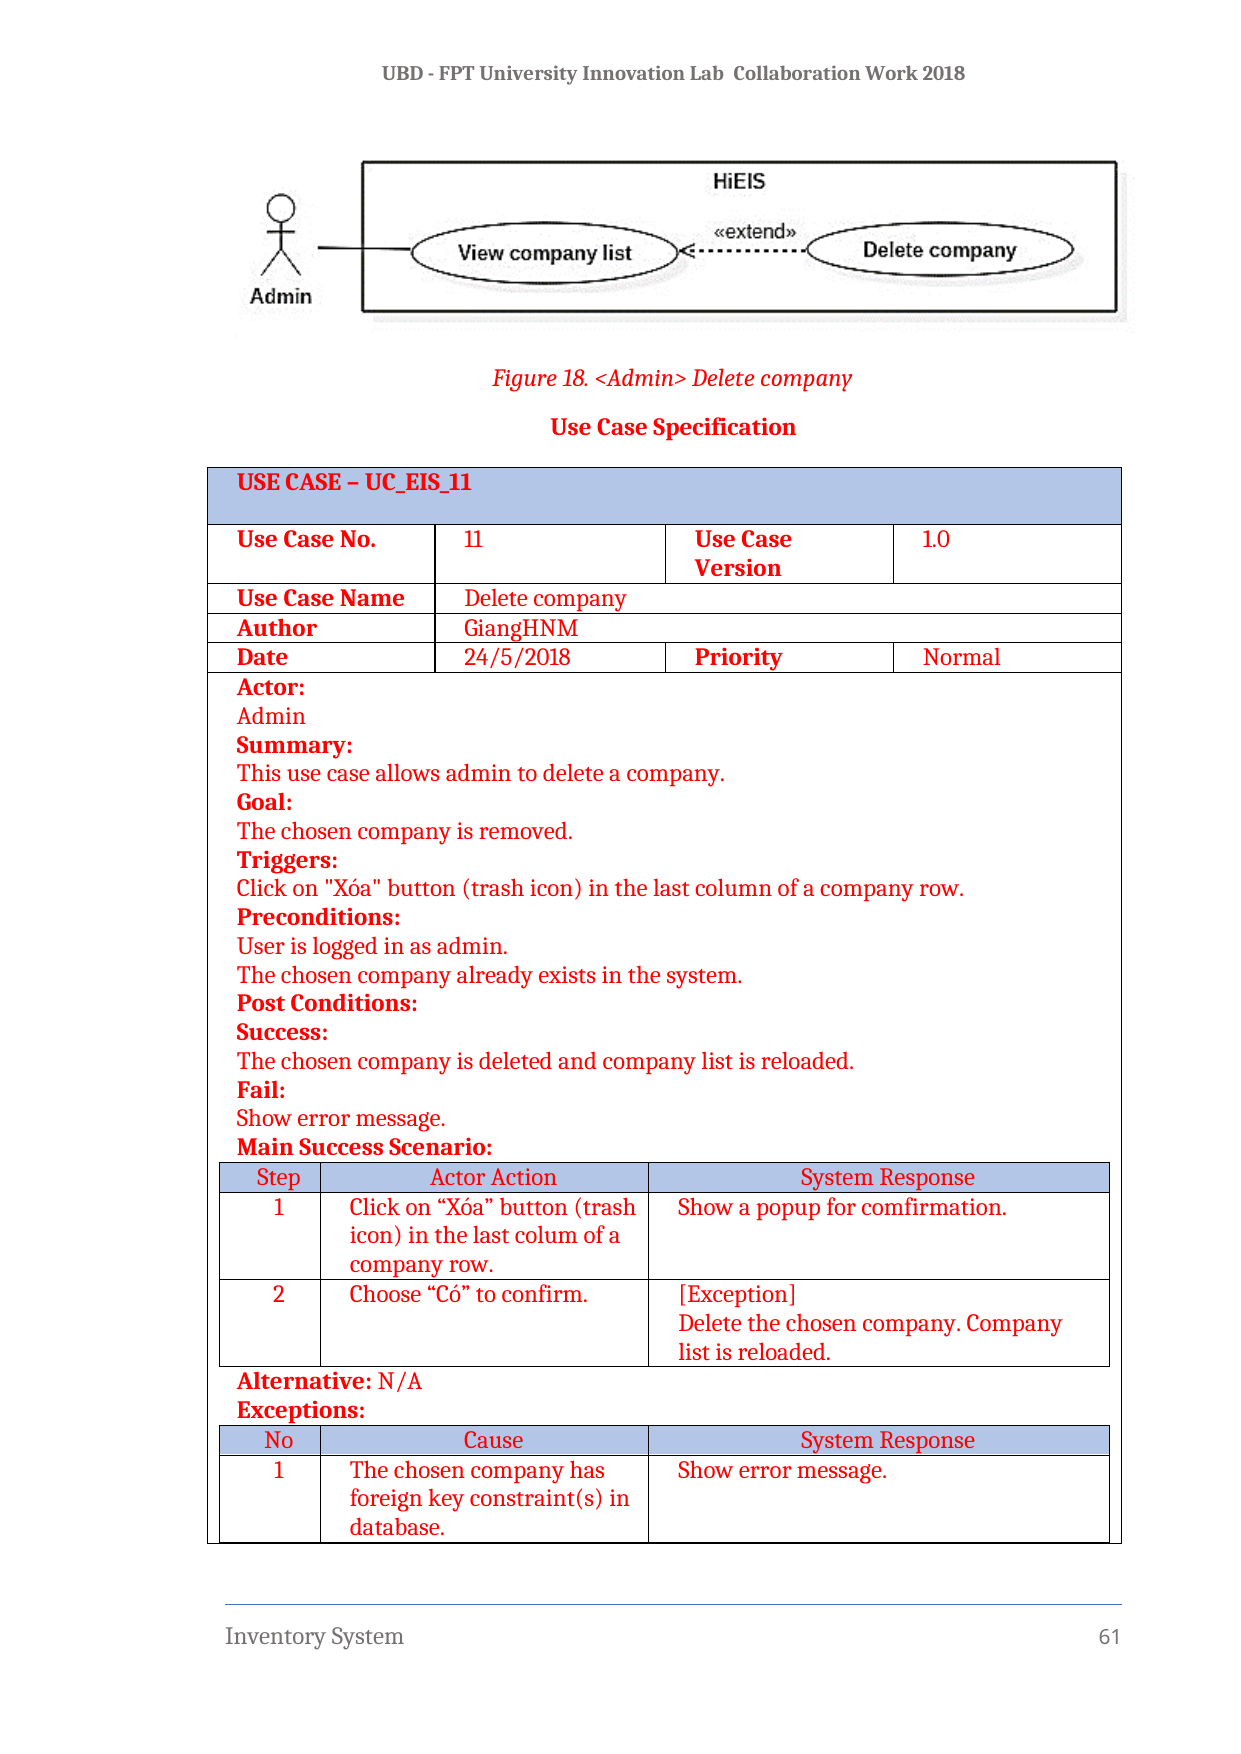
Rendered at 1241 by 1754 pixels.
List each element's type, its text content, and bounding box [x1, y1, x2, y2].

table_cell 11 [436, 525, 665, 583]
table_cell Delete company [436, 584, 1121, 612]
table_cell Priority [666, 643, 893, 672]
table_cell Use Case No. [208, 525, 434, 583]
table_cell 1.0 [894, 525, 1121, 583]
table_cell Use Case Name [208, 584, 434, 612]
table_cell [208, 673, 1121, 1543]
picture [224, 147, 1141, 338]
table_cell Normal [894, 643, 1121, 672]
table_cell Date [208, 643, 434, 672]
table_cell Use Case Version [666, 525, 893, 583]
table_cell 24/5/2018 [436, 643, 665, 672]
table_cell Author [208, 614, 434, 642]
text Use Case Specification [225, 413, 1122, 442]
table_cell GiangHNM [436, 614, 1121, 642]
table_header USE CASE – UC_EIS_11 [208, 468, 1121, 524]
